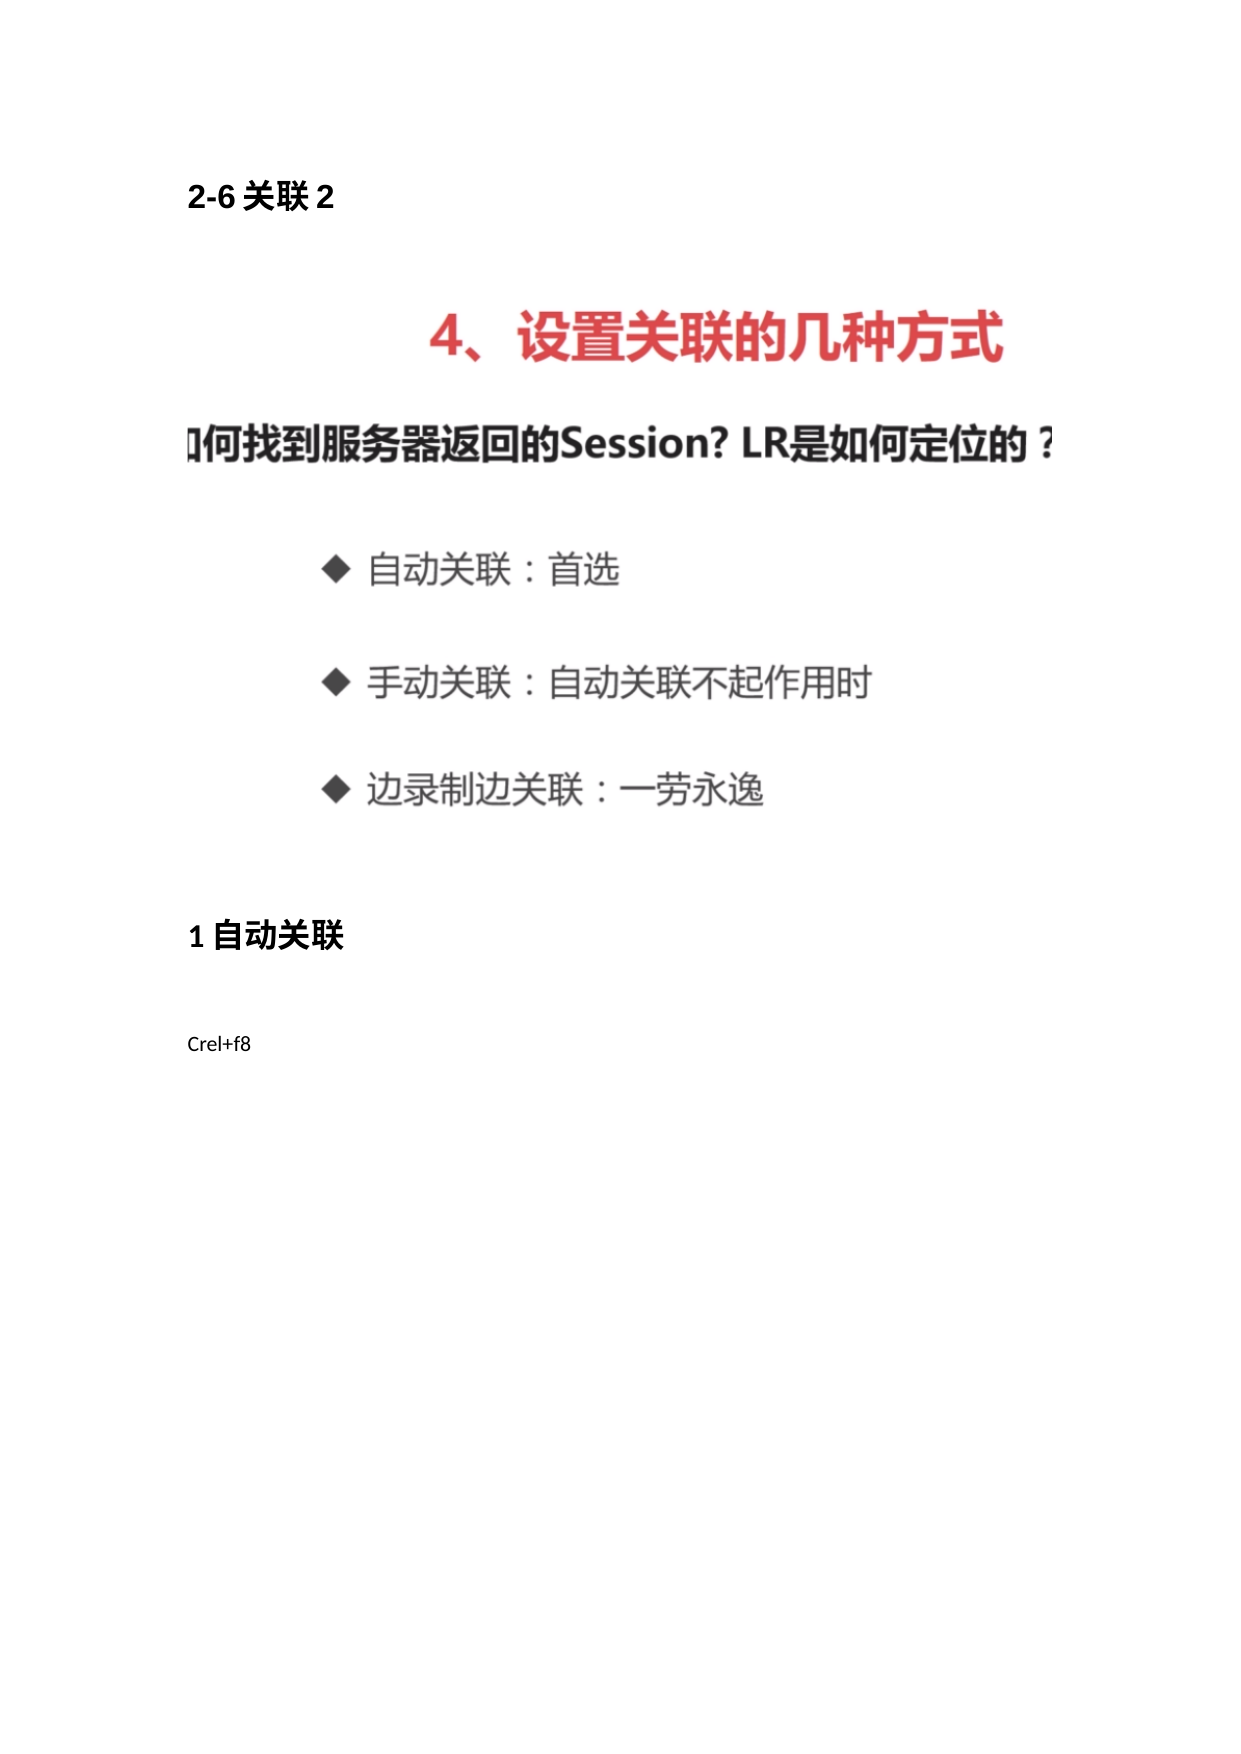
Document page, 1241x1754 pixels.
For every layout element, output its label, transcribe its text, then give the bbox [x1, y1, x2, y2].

picture [187, 288, 1052, 846]
text Crel+f8 [187, 1028, 1053, 1060]
subtitle 1自动关联 [187, 901, 1053, 966]
subtitle 2-6关联2 [187, 162, 1053, 227]
